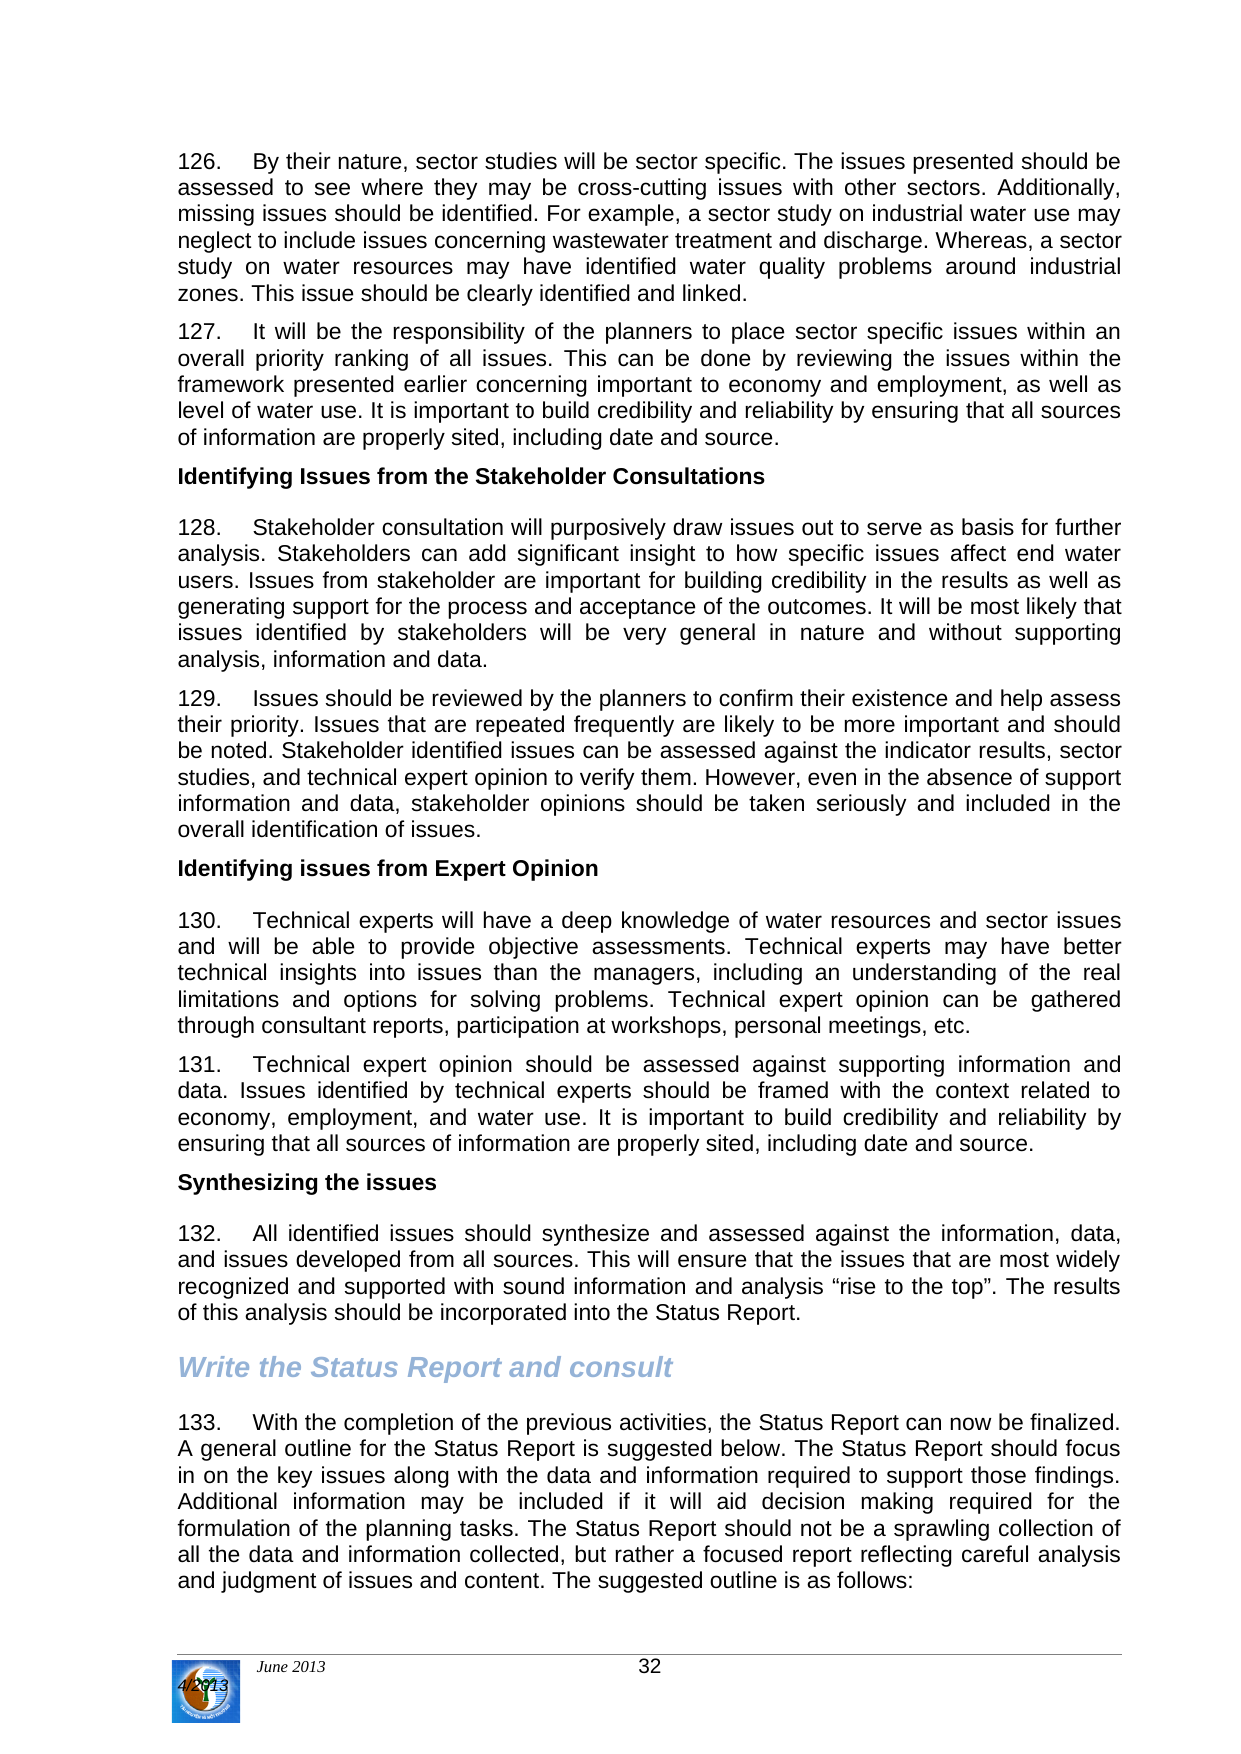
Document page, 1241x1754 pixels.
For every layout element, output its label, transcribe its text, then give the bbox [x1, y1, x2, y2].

subtitle Write the Status Report and consult [177, 1351, 1122, 1384]
picture [171, 1660, 241, 1723]
text Technical experts will have a deep knowledge of water resources and sector issues and will be able to provide objective assessments. Technical experts may have better technical insights into issues than the managers, including an understanding of the real limitations and options for solving problems. Technical expert opinion can be gathered through consultant reports, participation at workshops, personal meetings, etc. [177, 907, 1122, 1038]
text All identified issues should synthesize and assessed against the information, data, and issues developed from all sources. This will ensure that the issues that are most widely recognized and supported with sound information and analysis “rise to the top”. The results of this analysis should be incorporated into the Status Report. [177, 1220, 1122, 1326]
text With the completion of the previous activities, the Status Report can now be finalized. A general outline for the Status Report is suggested below. The Status Report should focus in on the key issues along with the data and information required to support those findings. Additional information may be included if it will aid decision making required for the formulation of the planning tasks. The Status Report should not be a sprawling collection of all the data and information collected, but rather a focused report reflecting careful analysis and judgment of issues and content. The suggested outline is as follows: [177, 1409, 1122, 1593]
subtitle Synthesizing the issues [177, 1169, 1122, 1195]
text It will be the responsibility of the planners to place sector specific issues within an overall priority ranking of all issues. This can be done by reviewing the issues within the framework presented earlier concerning important to economy and employment, as well as level of water use. It is important to build credibility and reliability by ensuring that all sources of information are properly sited, including date and source. [177, 318, 1122, 450]
text By their nature, sector studies will be sector specific. The issues presented should be assessed to see where they may be cross-cutting issues with other sectors. Additionally, missing issues should be identified. For example, a sector study on industrial water use may neglect to include issues concerning wastewater treatment and discharge. Whereas, a sector study on water resources may have identified water quality problems around industrial zones. This issue should be clearly identified and linked. [177, 148, 1122, 306]
text Technical expert opinion should be assessed against supporting information and data. Issues identified by technical experts should be framed with the context related to economy, employment, and water use. It is important to build credibility and reliability by ensuring that all sources of information are properly sited, including date and source. [177, 1051, 1122, 1156]
text Issues should be reviewed by the planners to confirm their existence and help assess their priority. Issues that are repeated frequently are likely to be more important and should be noted. Stakeholder identified issues can be assessed against the indicator results, sector studies, and technical expert opinion to verify them. However, even in the absence of support information and data, stakeholder opinions should be taken seriously and included in the overall identification of issues. [177, 684, 1122, 843]
subtitle Identifying issues from Expert Opinion [177, 855, 1122, 882]
text Stakeholder consultation will purposively draw issues out to serve as basis for further analysis. Stakeholders can add significant insight to how specific issues affect end water users. Issues from stakeholder are important for building credibility in the results as well as generating support for the process and acceptance of the outcomes. It will be most likely that issues identified by stakeholders will be very general in nature and without supporting analysis, information and data. [177, 514, 1122, 672]
subtitle Identifying Issues from the Stakeholder Consultations [177, 463, 1122, 489]
